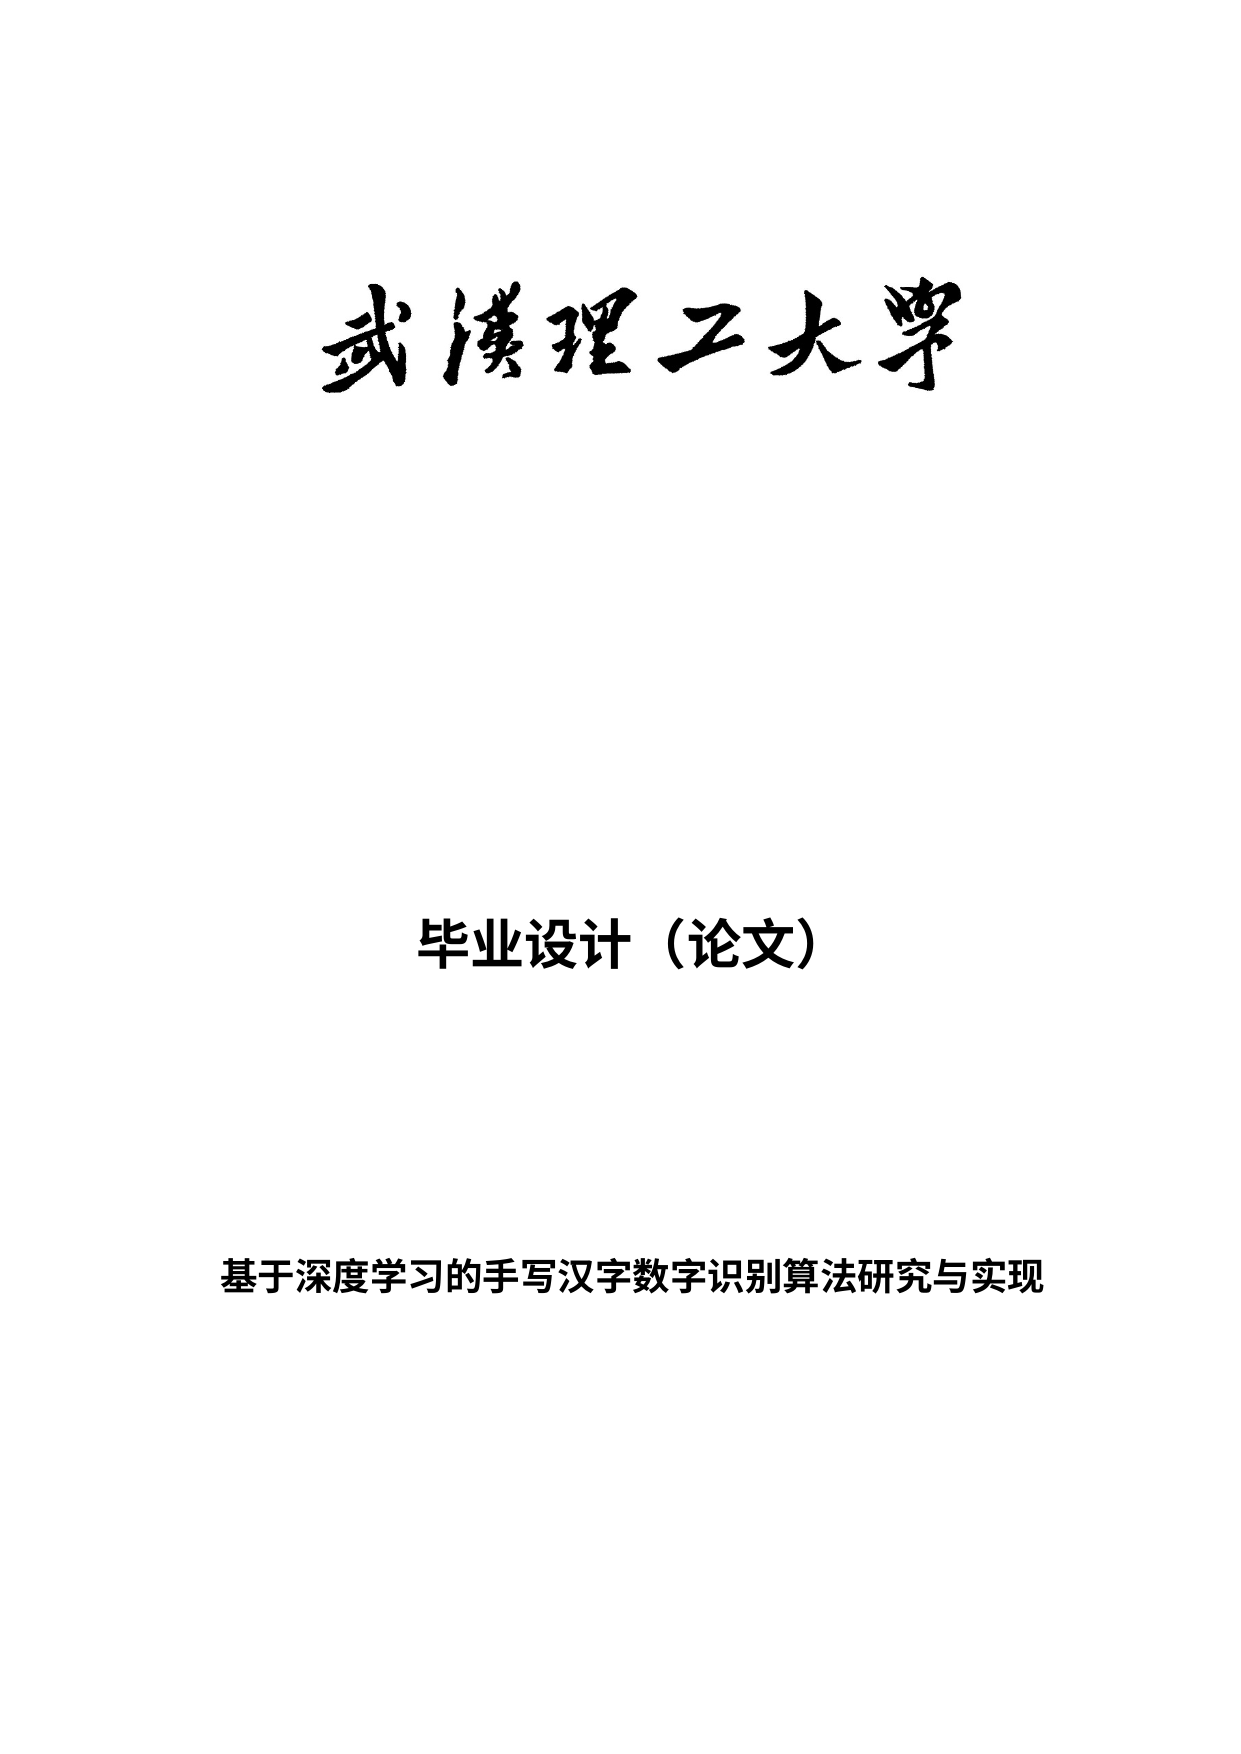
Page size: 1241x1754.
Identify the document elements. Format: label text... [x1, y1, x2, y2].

text 基于深度学习的手写汉字数字识别算法研究与实现 [187, 1241, 1078, 1306]
text 毕业设计（论文） [187, 892, 1078, 990]
picture [285, 255, 980, 417]
